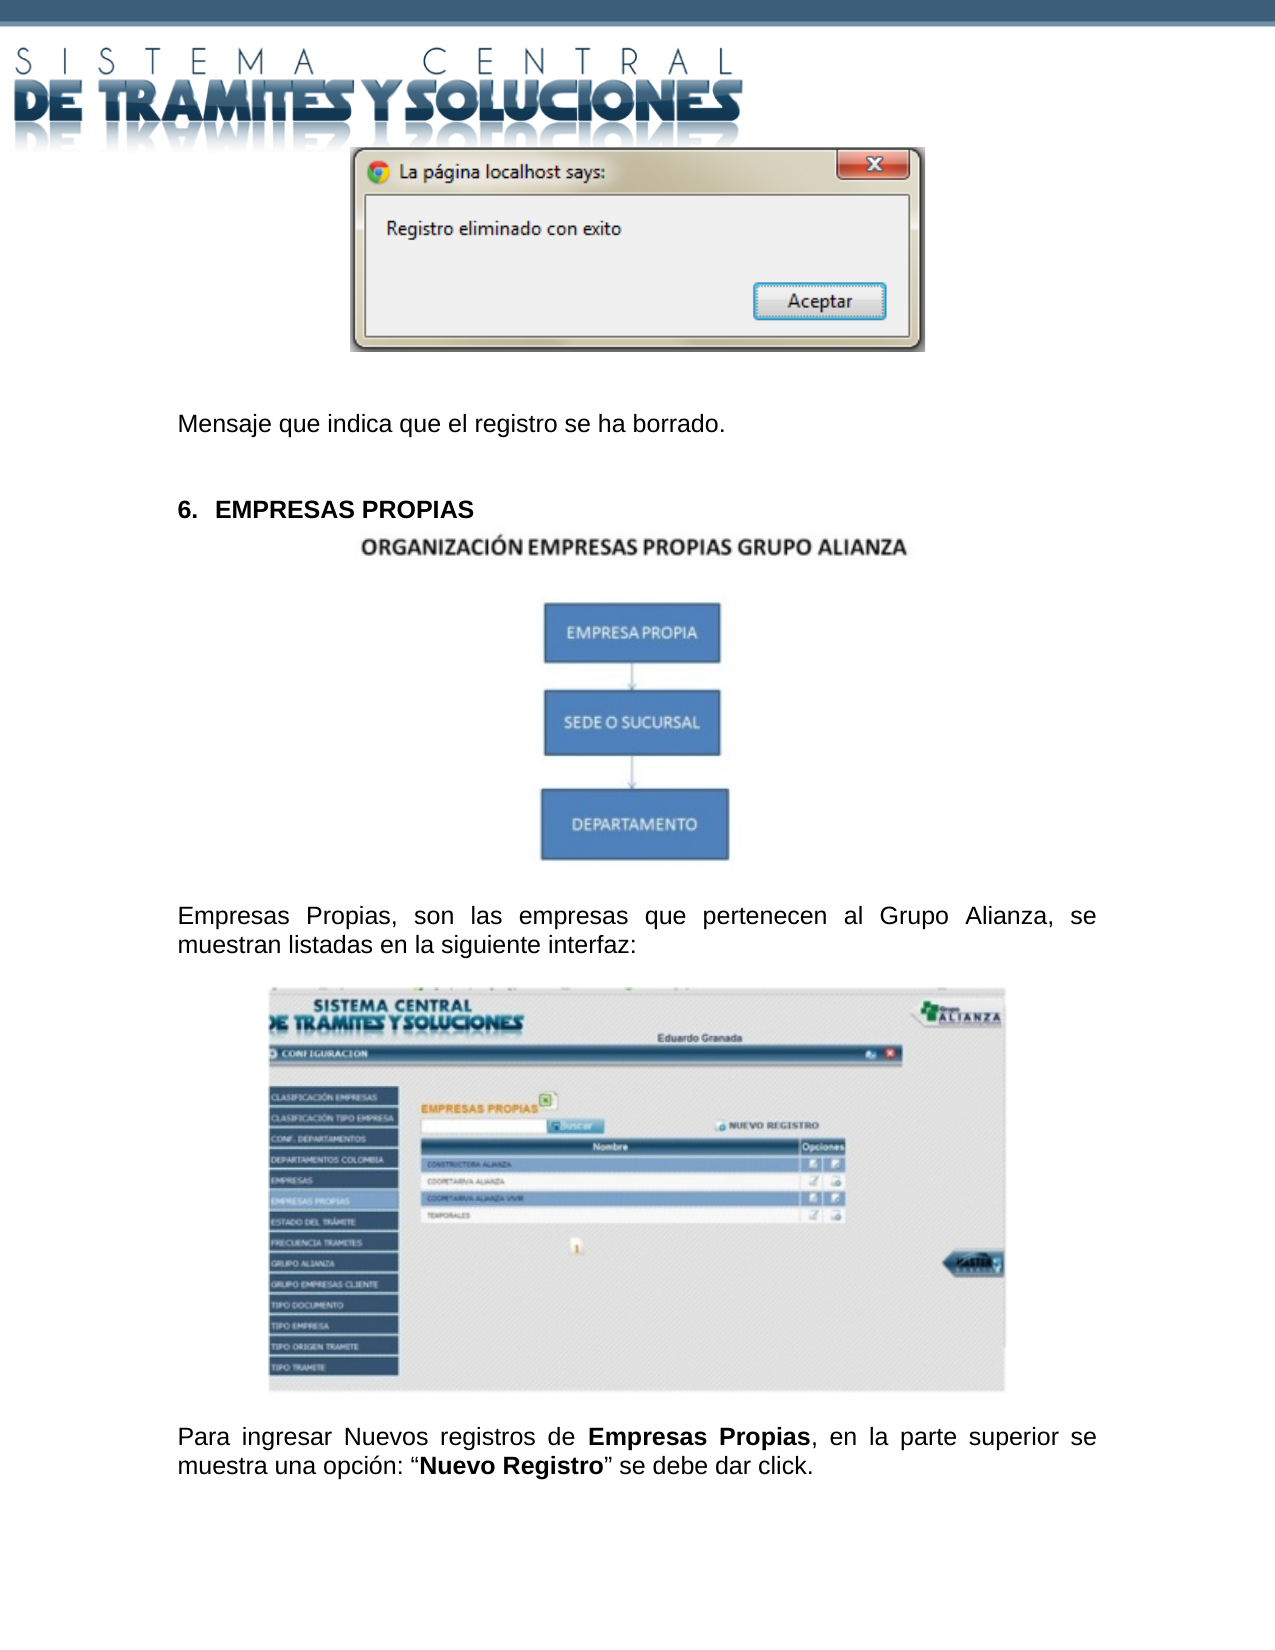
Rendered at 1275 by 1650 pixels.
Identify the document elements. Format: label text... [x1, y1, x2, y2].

picture [0, 0, 1275, 352]
picture [343, 523, 933, 872]
text Empresas Propias, son las empresas que pertenecen al Grupo Alianza, se muestran listadas en la siguiente interfaz: [177, 901, 1098, 958]
text Para ingresar Nuevos registros de Empresas Propias, en la parte superior se muestra una opción: “Nuevo Registro” se debe dar click. [177, 1422, 1098, 1479]
list EMPRESAS PROPIAS [177, 495, 1098, 524]
text Mensaje que indica que el registro se ha borrado. [177, 409, 1098, 437]
picture [267, 987, 1008, 1394]
